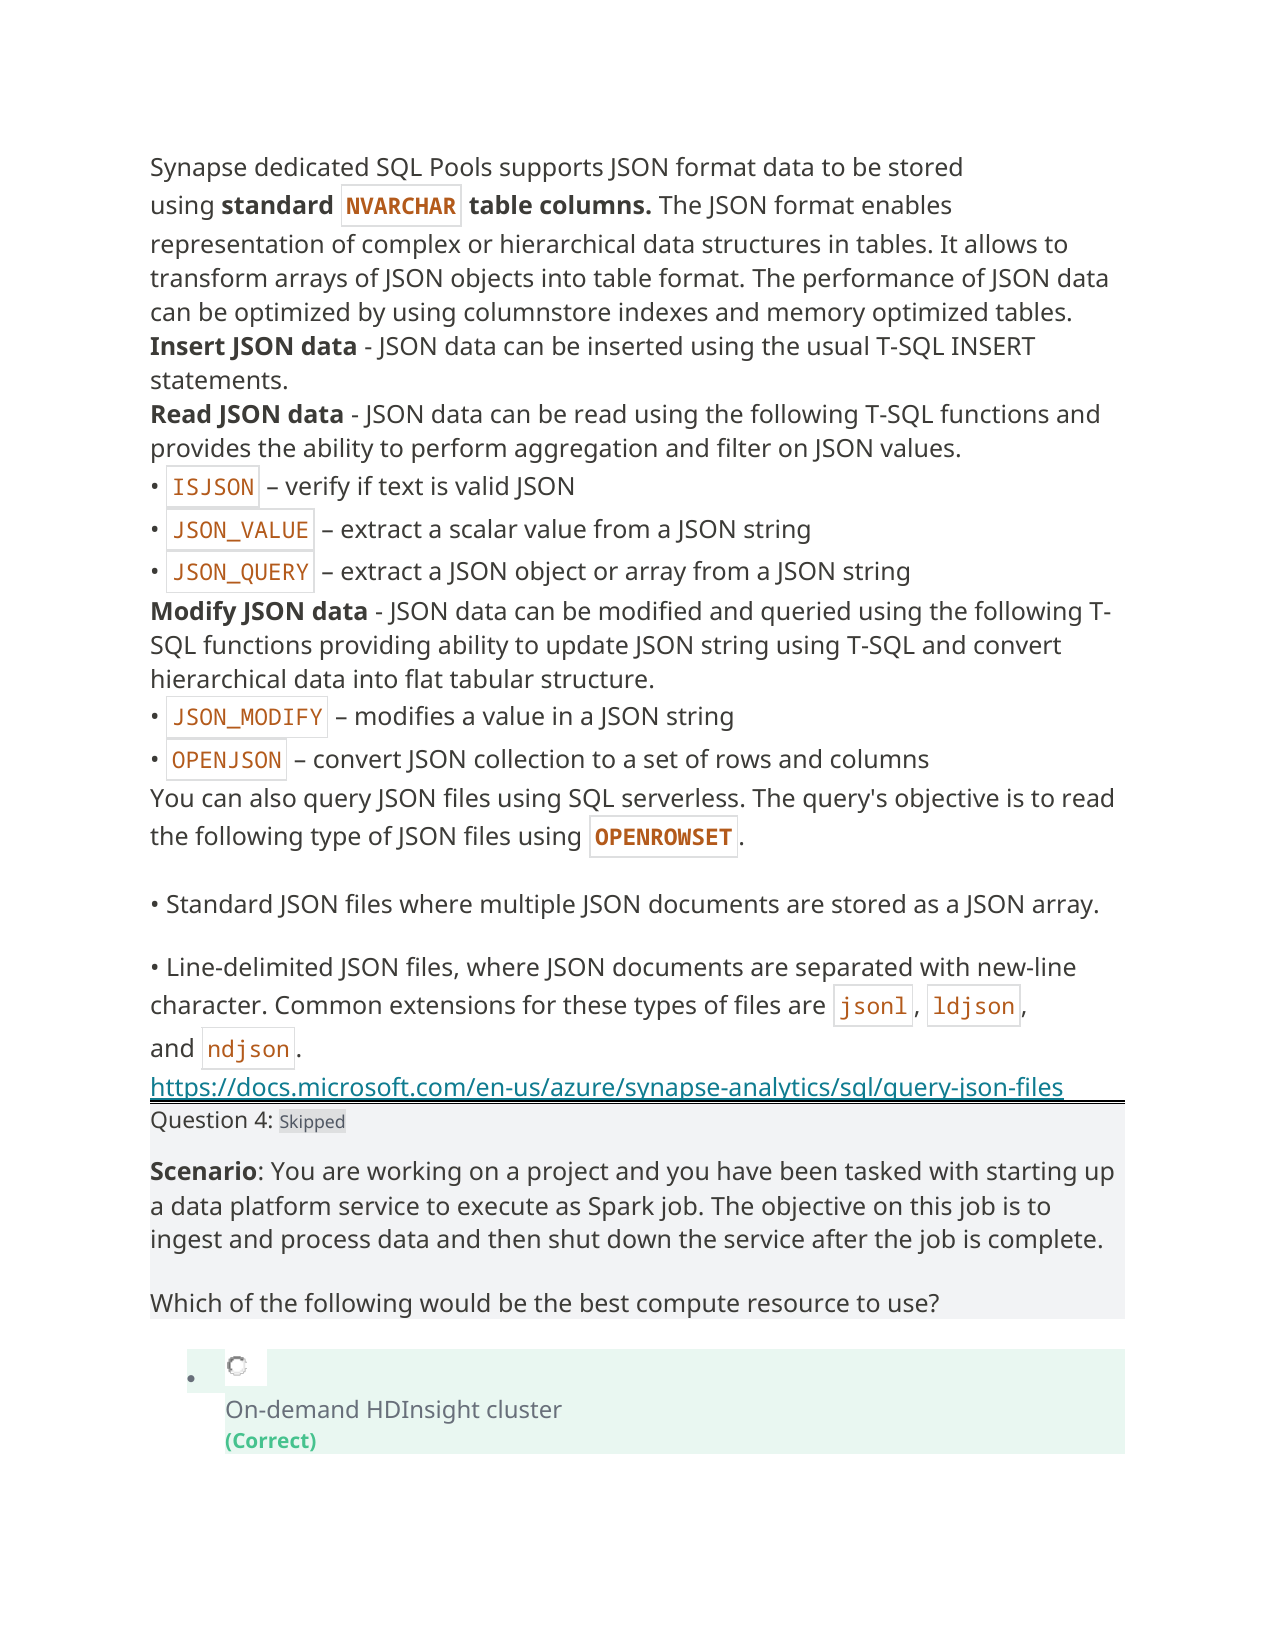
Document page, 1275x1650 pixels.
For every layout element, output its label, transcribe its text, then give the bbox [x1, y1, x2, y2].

text Which of the following would be the best compute resource to use? [150, 1285, 1125, 1319]
text • JSON_QUERY – extract a JSON object or array from a JSON string [315, 551, 1125, 593]
text • JSON_MODIFY – modifies a value in a JSON string [328, 696, 1125, 738]
text Scenario: You are working on a project and you have been tasked with starting up a data platform service to execute as Spark job. The objective on this job is to ingest and process data and then shut down the service after the job is complete. [150, 1154, 1125, 1256]
text https://docs.microsoft.com/en-us/azure/synapse-analytics/sql/query-json-files [150, 1069, 1125, 1100]
text Read JSON data - JSON data can be read using the following T-SQL functions and provides the ability to perform aggregation and filter on JSON values. [150, 397, 1125, 465]
list ​ [187, 1349, 1125, 1393]
text • JSON_VALUE – extract a scalar value from a JSON string [315, 508, 1125, 551]
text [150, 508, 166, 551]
text • ISJSON – verify if text is valid JSON [260, 465, 1125, 508]
text You can also query JSON files using SQL serverless. The query's objective is to read the following type of JSON files using OPENROWSET. [150, 781, 1125, 858]
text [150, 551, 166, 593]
text • OPENJSON – convert JSON collection to a set of rows and columns [287, 738, 1125, 781]
text Modify JSON data - JSON data can be modified and queried using the following T-SQL functions providing ability to update JSON string using T-SQL and convert hierarchical data into flat tabular structure. [150, 593, 1125, 696]
text • Standard JSON files where multiple JSON documents are stored as a JSON array. [150, 887, 1125, 921]
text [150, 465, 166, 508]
text • Line-delimited JSON files, where JSON documents are separated with new-line character. Common extensions for these types of files are jsonl, ldjson, and ndjson. [150, 950, 1125, 1069]
text Question 4: Skipped [150, 1104, 1125, 1135]
text (Correct) [225, 1426, 1125, 1454]
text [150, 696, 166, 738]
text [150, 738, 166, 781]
text On-demand HDInsight cluster [225, 1393, 1125, 1426]
text Insert JSON data - JSON data can be inserted using the usual T-SQL INSERT statements. [150, 329, 1125, 397]
text Synapse dedicated SQL Pools supports JSON format data to be stored using standard NVARCHAR table columns. The JSON format enables representation of complex or hierarchical data structures in tables. It allows to transform arrays of JSON objects into table format. The performance of JSON data can be optimized by using columnstore indexes and memory optimized tables. [150, 150, 1125, 329]
